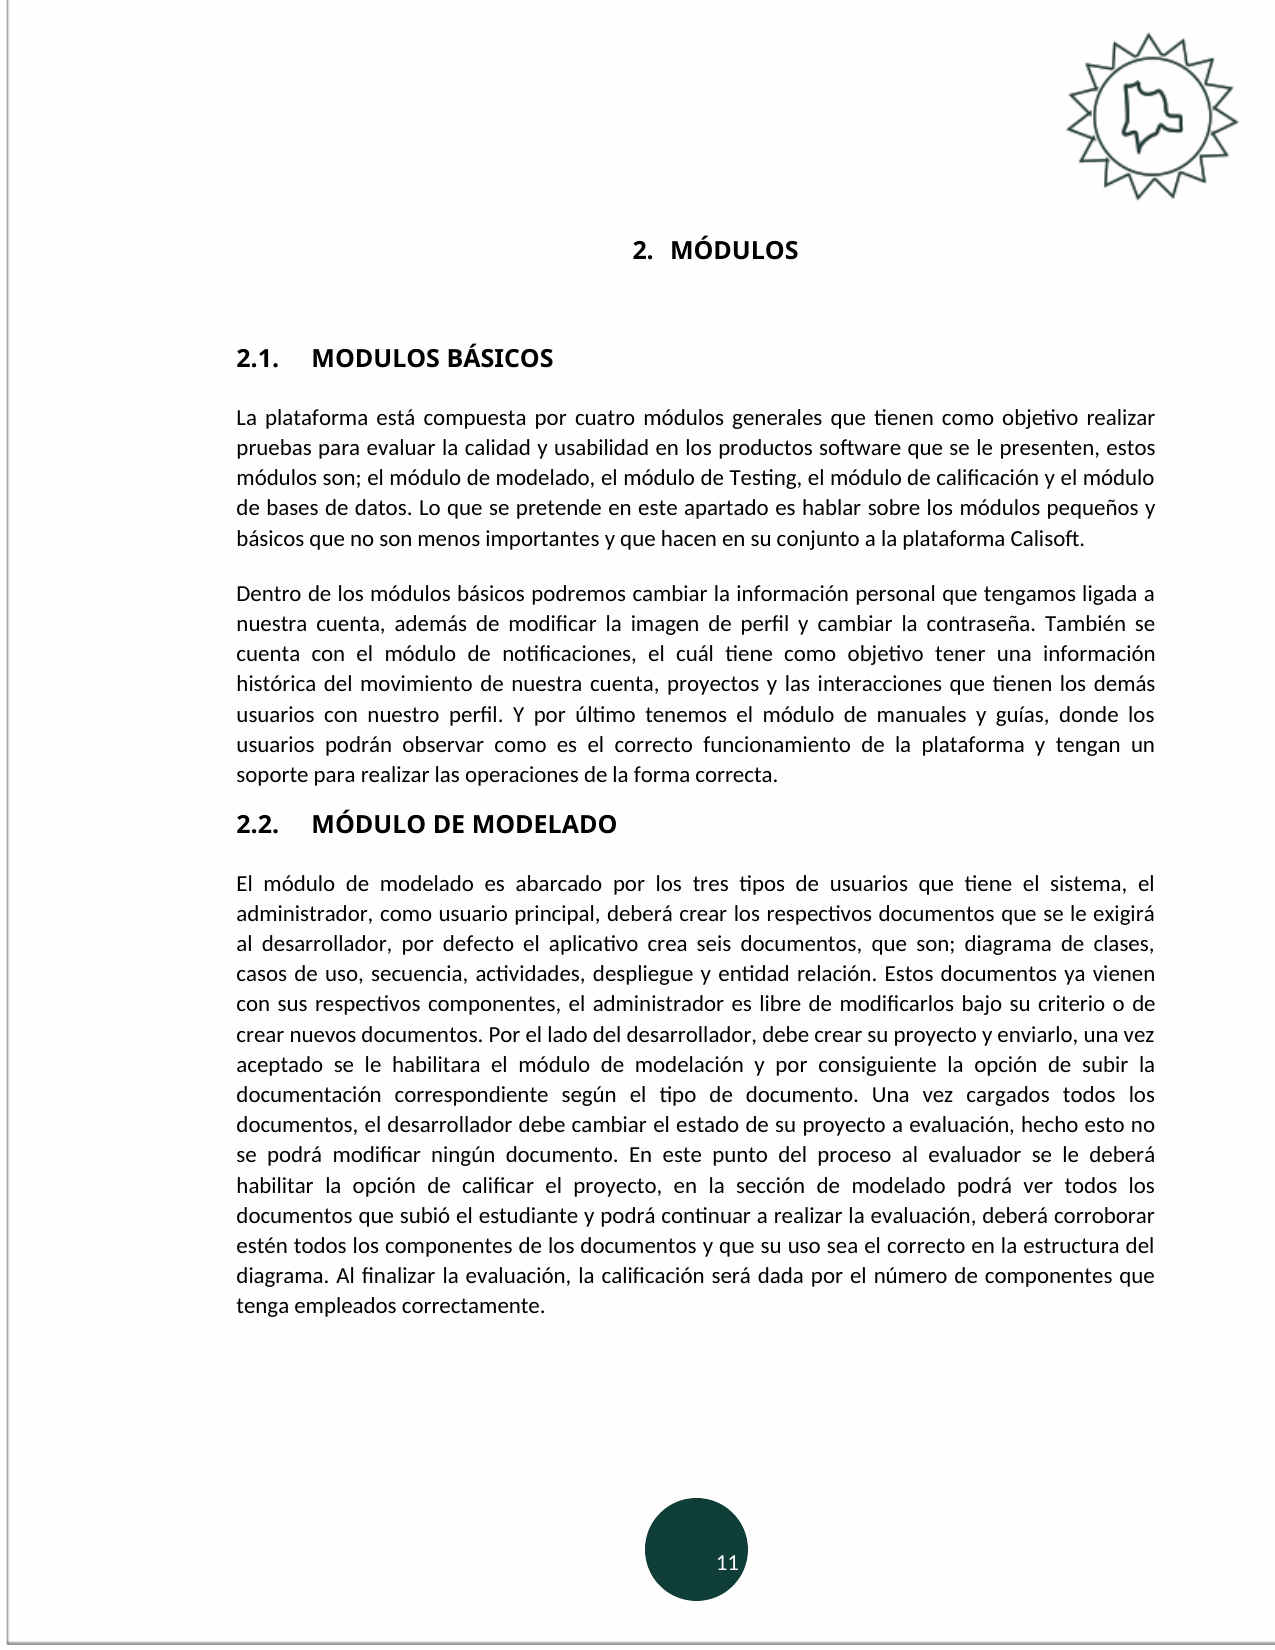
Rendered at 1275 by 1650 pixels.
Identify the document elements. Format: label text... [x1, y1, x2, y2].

text El módulo de modelado es abarcado por los tres tipos de usuarios que tiene el sistema, el administrador, como usuario principal, deberá crear los respectivos documentos que se le exigirá al desarrollador, por defecto el aplicativo crea seis documentos, que son; diagrama de clases, casos de uso, secuencia, actividades, despliegue y entidad relación. Estos documentos ya vienen con sus respectivos componentes, el administrador es libre de modificarlos bajo su criterio o de crear nuevos documentos. Por el lado del desarrollador, debe crear su proyecto y enviarlo, una vez aceptado se le habilitara el módulo de modelación y por consiguiente la opción de subir la documentación correspondiente según el tipo de documento. Una vez cargados todos los documentos, el desarrollador debe cambiar el estado de su proyecto a evaluación, hecho esto no se podrá modificar ningún documento. En este punto del proceso al evaluador se le deberá habilitar la opción de calificar el proyecto, en la sección de modelado podrá ver todos los documentos que subió el estudiante y podrá continuar a realizar la evaluación, deberá corroborar estén todos los componentes de los documentos y que su uso sea el correcto en la estructura del diagrama. Al finalizar la evaluación, la calificación será dada por el número de componentes que tenga empleados correctamente. [236, 869, 1157, 1320]
subtitle MÓDULO DE MODELADO [236, 807, 1157, 841]
subtitle MODULOS BÁSICOS [236, 341, 1157, 375]
picture [6, 0, 1275, 1645]
text La plataforma está compuesta por cuatro módulos generales que tienen como objetivo realizar pruebas para evaluar la calidad y usabilidad en los productos software que se le presenten, estos módulos son; el módulo de modelado, el módulo de Testing, el módulo de calificación y el módulo de bases de datos. Lo que se pretende en este apartado es hablar sobre los módulos pequeños y básicos que no son menos importantes y que hacen en su conjunto a la plataforma Calisoft. [236, 403, 1157, 552]
text Dentro de los módulos básicos podremos cambiar la información personal que tengamos ligada a nuestra cuenta, además de modificar la imagen de perfil y cambiar la contraseña. También se cuenta con el módulo de notificaciones, el cuál tiene como objetivo tener una información histórica del movimiento de nuestra cuenta, proyectos y las interacciones que tienen los demás usuarios con nuestro perfil. Y por último tenemos el módulo de manuales y guías, donde los usuarios podrán observar como es el correcto funcionamiento de la plataforma y tengan un soporte para realizar las operaciones de la forma correcta. [236, 579, 1157, 788]
subtitle MÓDULOS [274, 232, 1157, 266]
